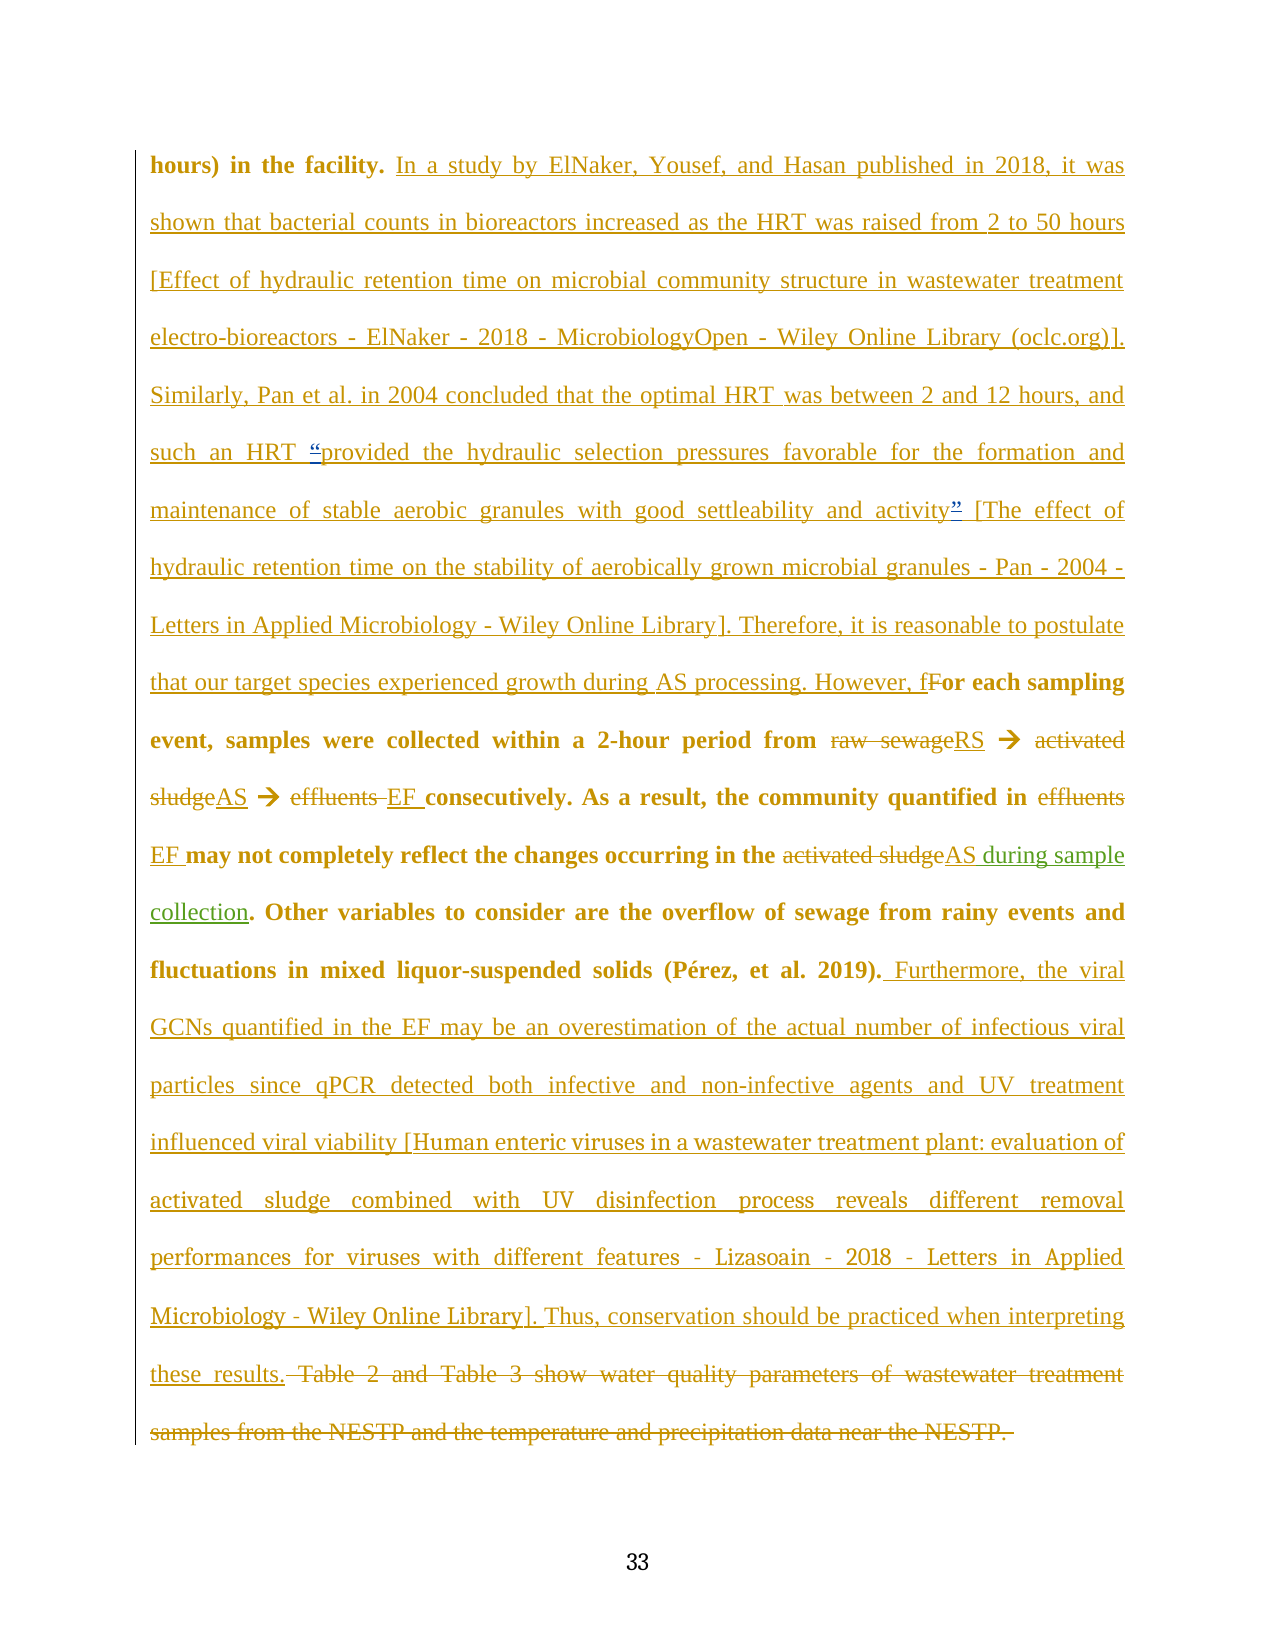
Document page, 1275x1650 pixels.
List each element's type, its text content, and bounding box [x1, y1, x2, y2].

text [150, 150, 1125, 232]
